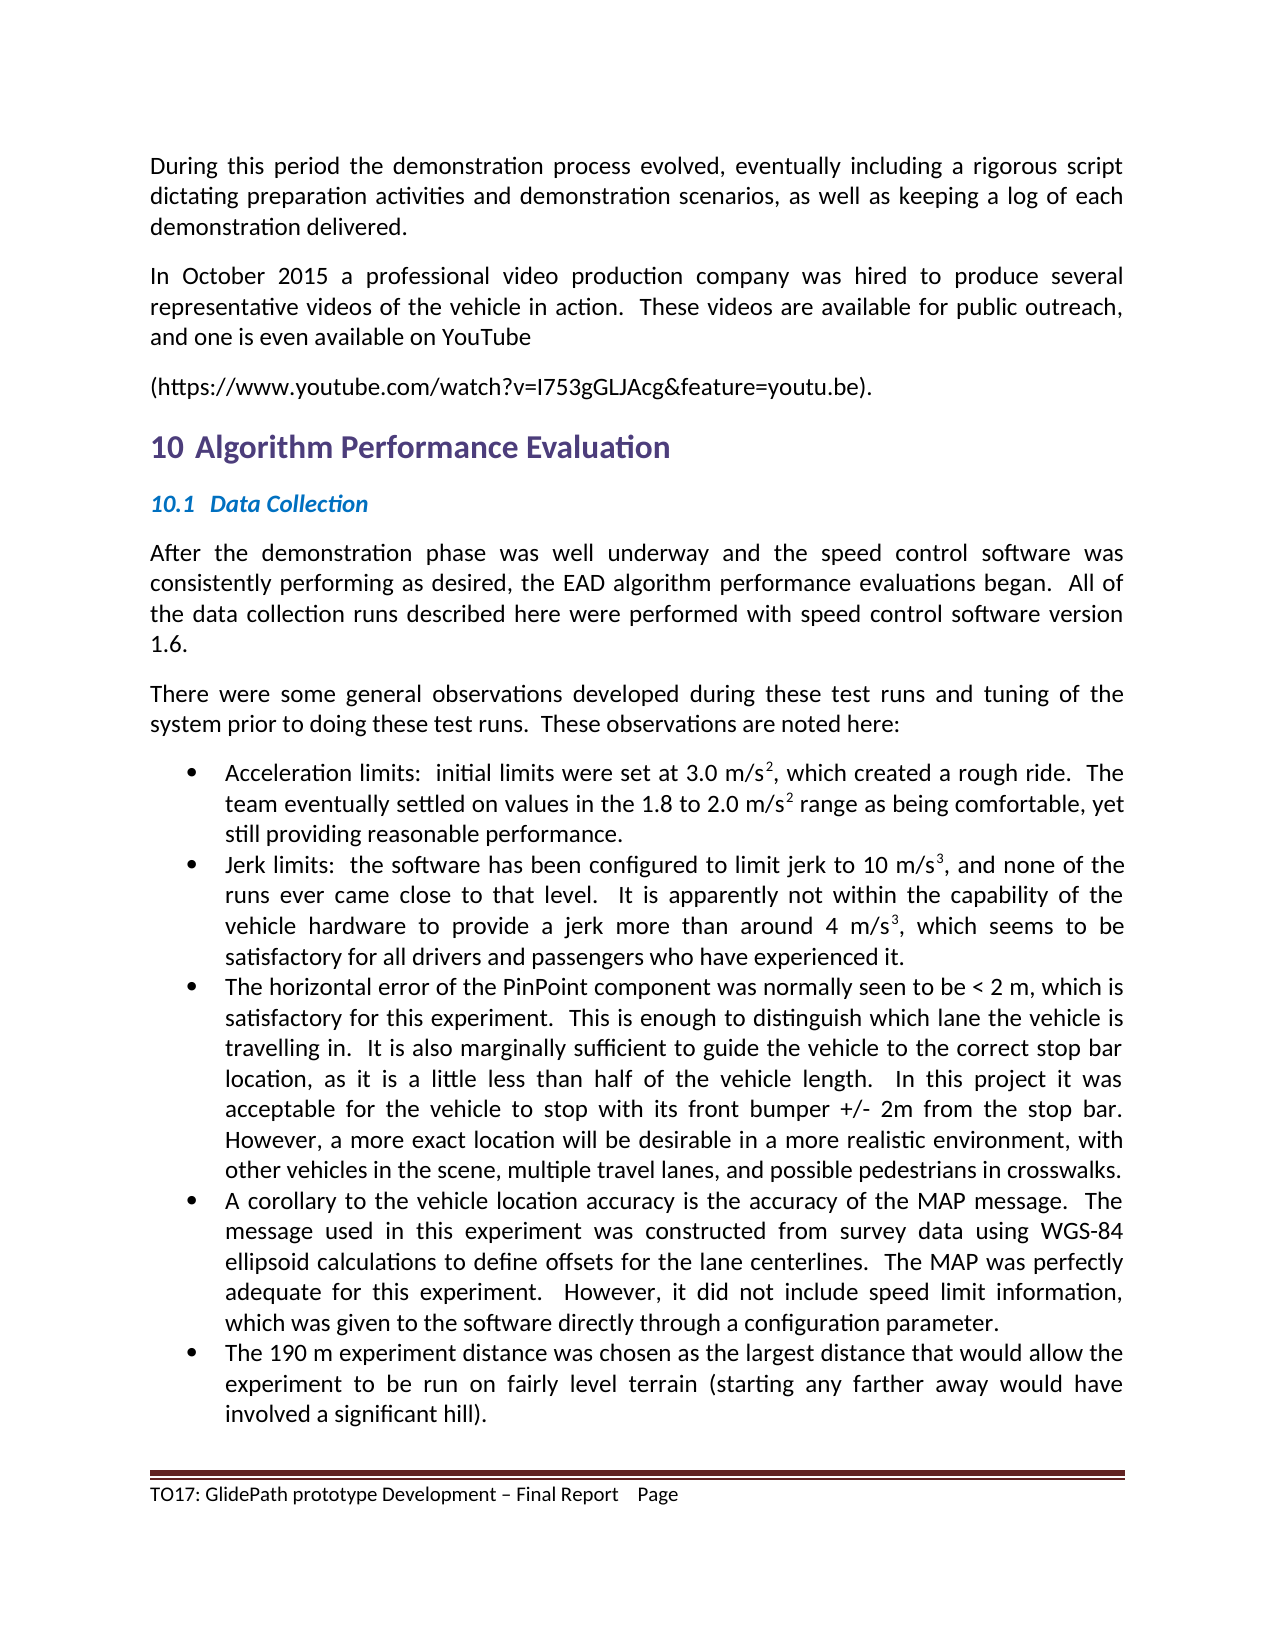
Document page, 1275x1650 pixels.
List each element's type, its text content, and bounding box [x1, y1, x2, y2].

text There were some general observations developed during these test runs and tuning of the system prior to doing these test runs. These observations are noted here: [150, 678, 1125, 739]
text During this period the demonstration process evolved, eventually including a rigorous script dictating preparation activities and demonstration scenarios, as well as keeping a log of each demonstration delivered. [150, 150, 1125, 242]
list The horizontal error of the PinPoint component was normally seen to be < 2 m, which is satisfactory for this experiment. This is enough to distinguish which lane the vehicle is travelling in. It is also marginally sufficient to guide the vehicle to the correct stop bar location, as it is a little less than half of the vehicle length. In this project it was acceptable for the vehicle to stop with its front bumper +/- 2m from the stop bar. However, a more exact location will be desirable in a more realistic environment, with other vehicles in the scene, multiple travel lanes, and possible pedestrians in crosswalks. [187, 971, 1125, 1185]
subtitle Algorithm Performance Evaluation [150, 426, 1125, 467]
list Jerk limits: the software has been configured to limit jerk to 10 m/s3, and none of the runs ever came close to that level. It is apparently not within the capability of the vehicle hardware to provide a jerk more than around 4 m/s3, which seems to be satisfactory for all drivers and passengers who have experienced it. [187, 849, 1125, 971]
text (https://www.youtube.com/watch?v=I753gGLJAcg&feature=youtu.be). [150, 371, 1125, 401]
list Acceleration limits: initial limits were set at 3.0 m/s2, which created a rough ride. The team eventually settled on values in the 1.8 to 2.0 m/s2 range as being comfortable, yet still providing reasonable performance. [187, 758, 1125, 849]
list A corollary to the vehicle location accuracy is the accuracy of the MAP message. The message used in this experiment was constructed from survey data using WGS-84 ellipsoid calculations to define offsets for the lane centerlines. The MAP was perfectly adequate for this experiment. However, it did not include speed limit information, which was given to the software directly through a configuration parameter. [187, 1185, 1125, 1337]
list The 190 m experiment distance was chosen as the largest distance that would allow the experiment to be run on fairly level terrain (starting any farther away would have involved a significant hill). [187, 1337, 1125, 1429]
subtitle Data Collection [150, 488, 1125, 518]
text After the demonstration phase was well underway and the speed control software was consistently performing as desired, the EAD algorithm performance evaluations began. All of the data collection runs described here were performed with speed control software version 1.6. [150, 537, 1125, 659]
text In October 2015 a professional video production company was hired to produce several representative videos of the vehicle in action. These videos are available for public outreach, and one is even available on YouTube [150, 260, 1125, 352]
